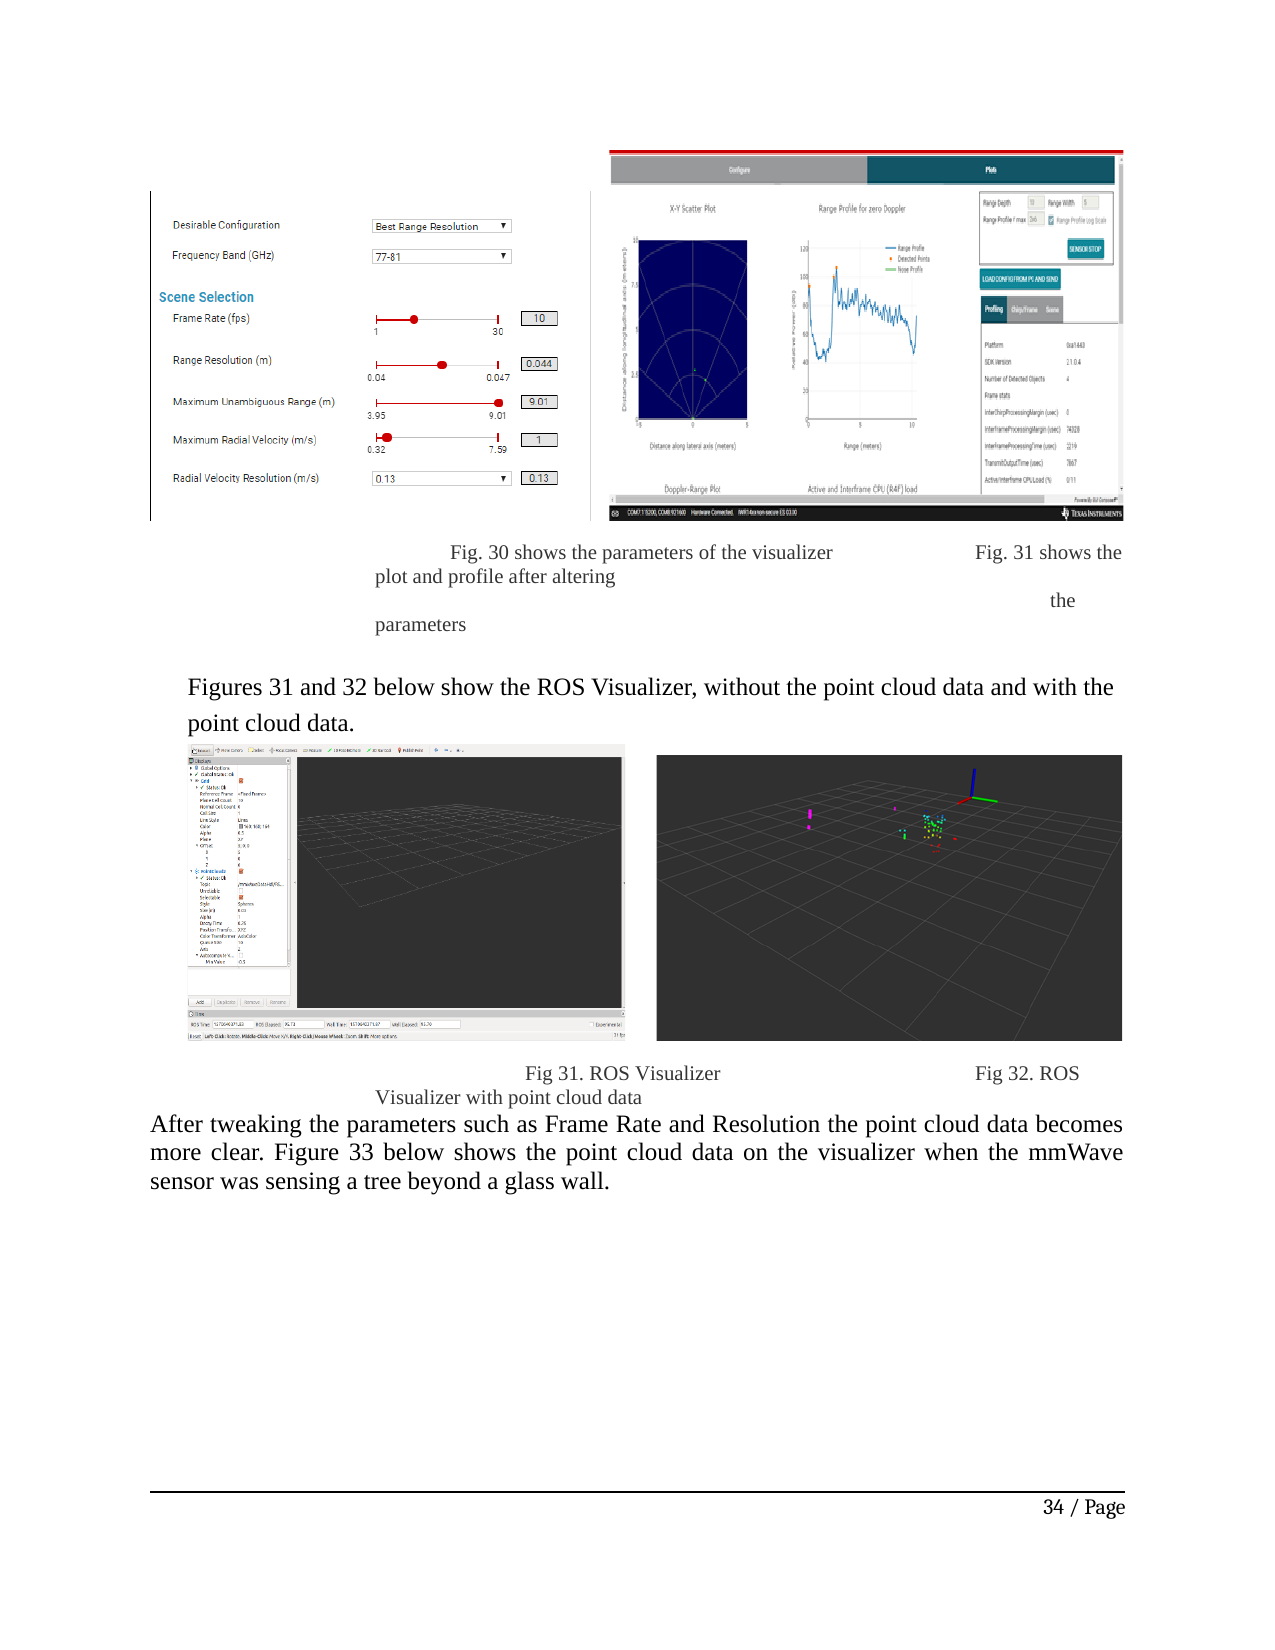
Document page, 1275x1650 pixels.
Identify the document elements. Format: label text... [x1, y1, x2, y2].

picture [656, 755, 1123, 1041]
text Figures 31 and 32 below show the ROS Visualizer, without the point cloud data and with the point cloud data. [187, 672, 1125, 737]
text After tweaking the parameters such as Frame Rate and Resolution the point cloud data becomes more clear. Figure 33 below shows the point cloud data on the visualizer when the mmWave sensor was sensing a tree beyond a glass wall. [150, 1109, 1125, 1195]
picture [187, 744, 626, 1041]
text the parameters [375, 588, 1125, 636]
text Fig. 30 shows the parameters of the visualizer Fig. 31 shows the plot and profile after altering [375, 540, 1125, 588]
text Fig 31. ROS Visualizer Fig 32. ROS Visualizer with point cloud data [375, 1061, 1125, 1109]
picture [609, 150, 1124, 521]
picture [150, 191, 591, 521]
